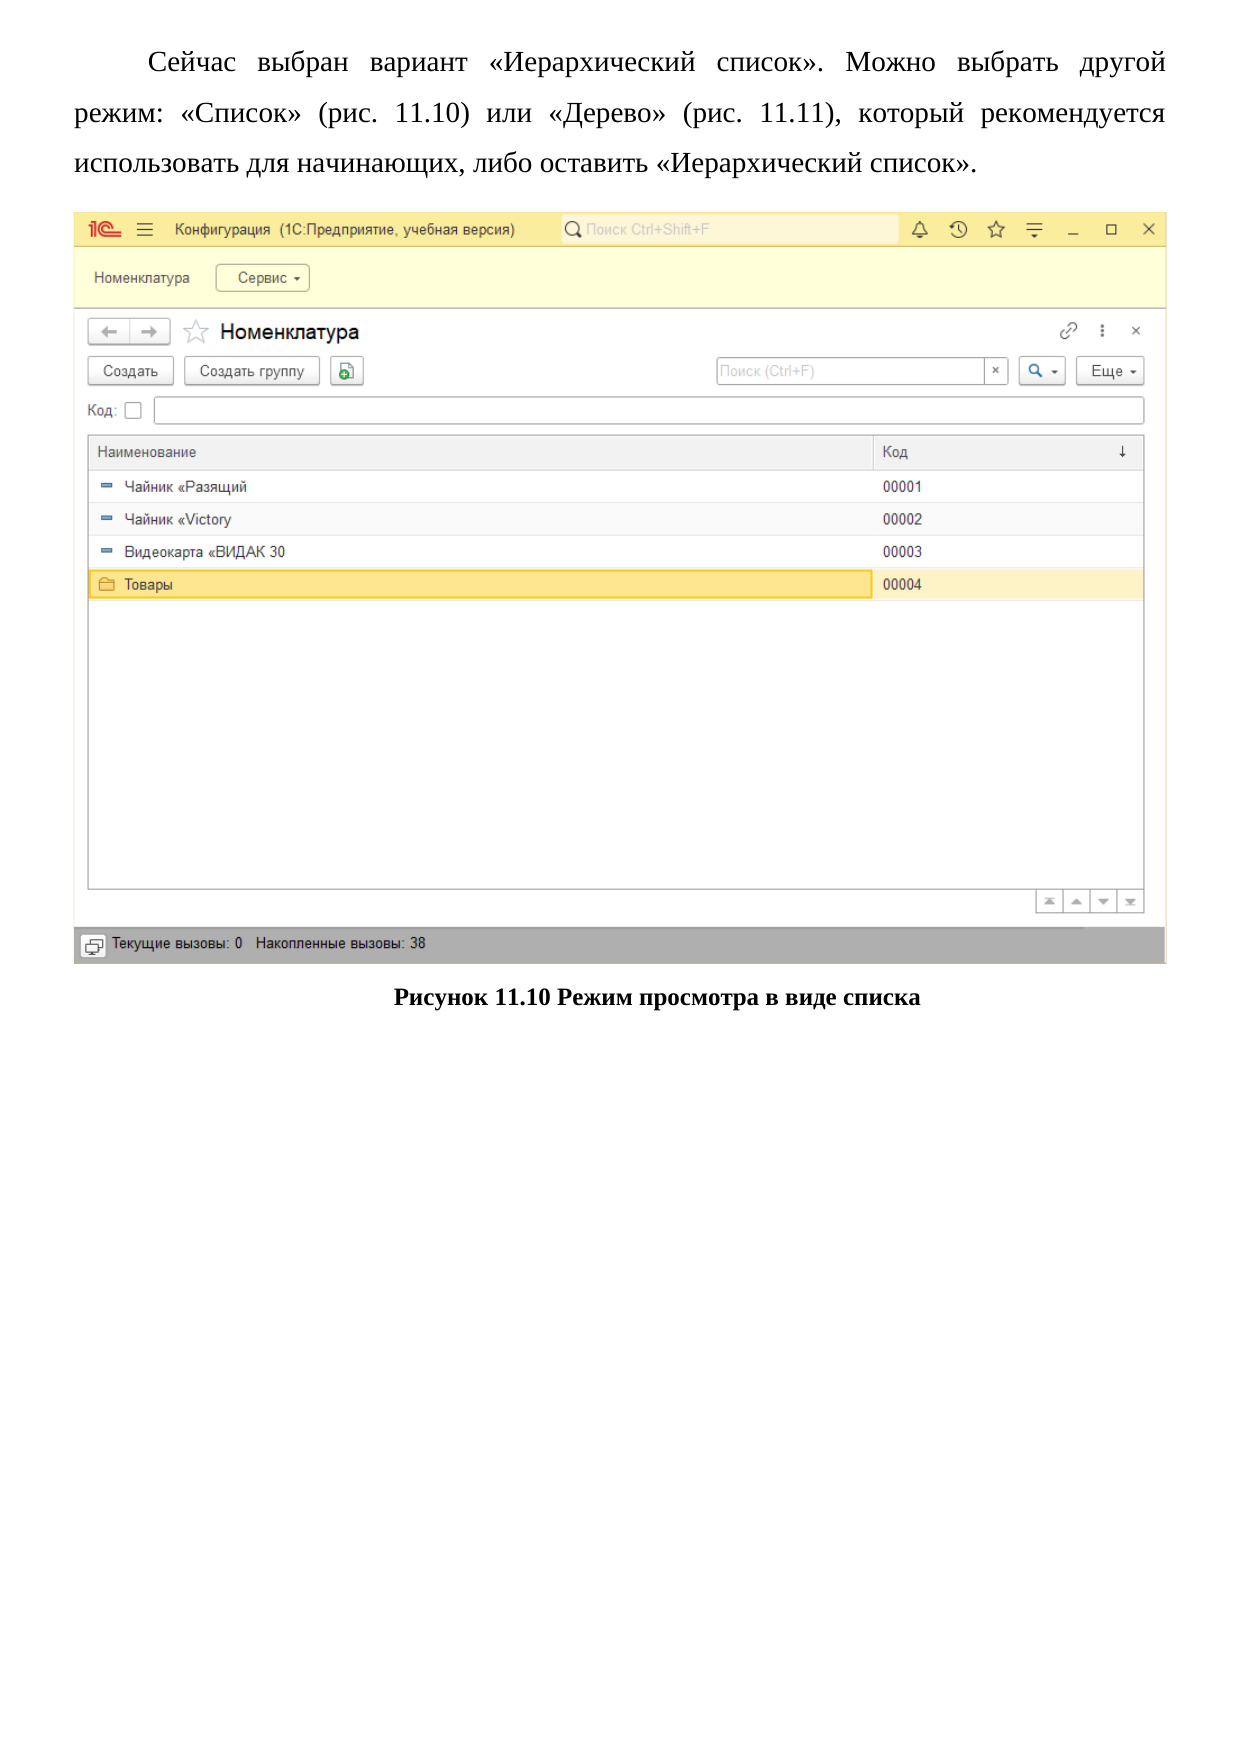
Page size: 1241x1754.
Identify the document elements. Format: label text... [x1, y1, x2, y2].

text Сейчас выбран вариант «Иерархический список». Можно выбрать другой режим: «Список» (рис. 11.10) или «Дерево» (рис. 11.11), который рекомендуется использовать для начинающих, либо оставить «Иерархический список». [74, 44, 1167, 178]
text Рисунок 11.10 Режим просмотра в виде списка [74, 982, 1167, 1011]
picture [73, 212, 1167, 964]
